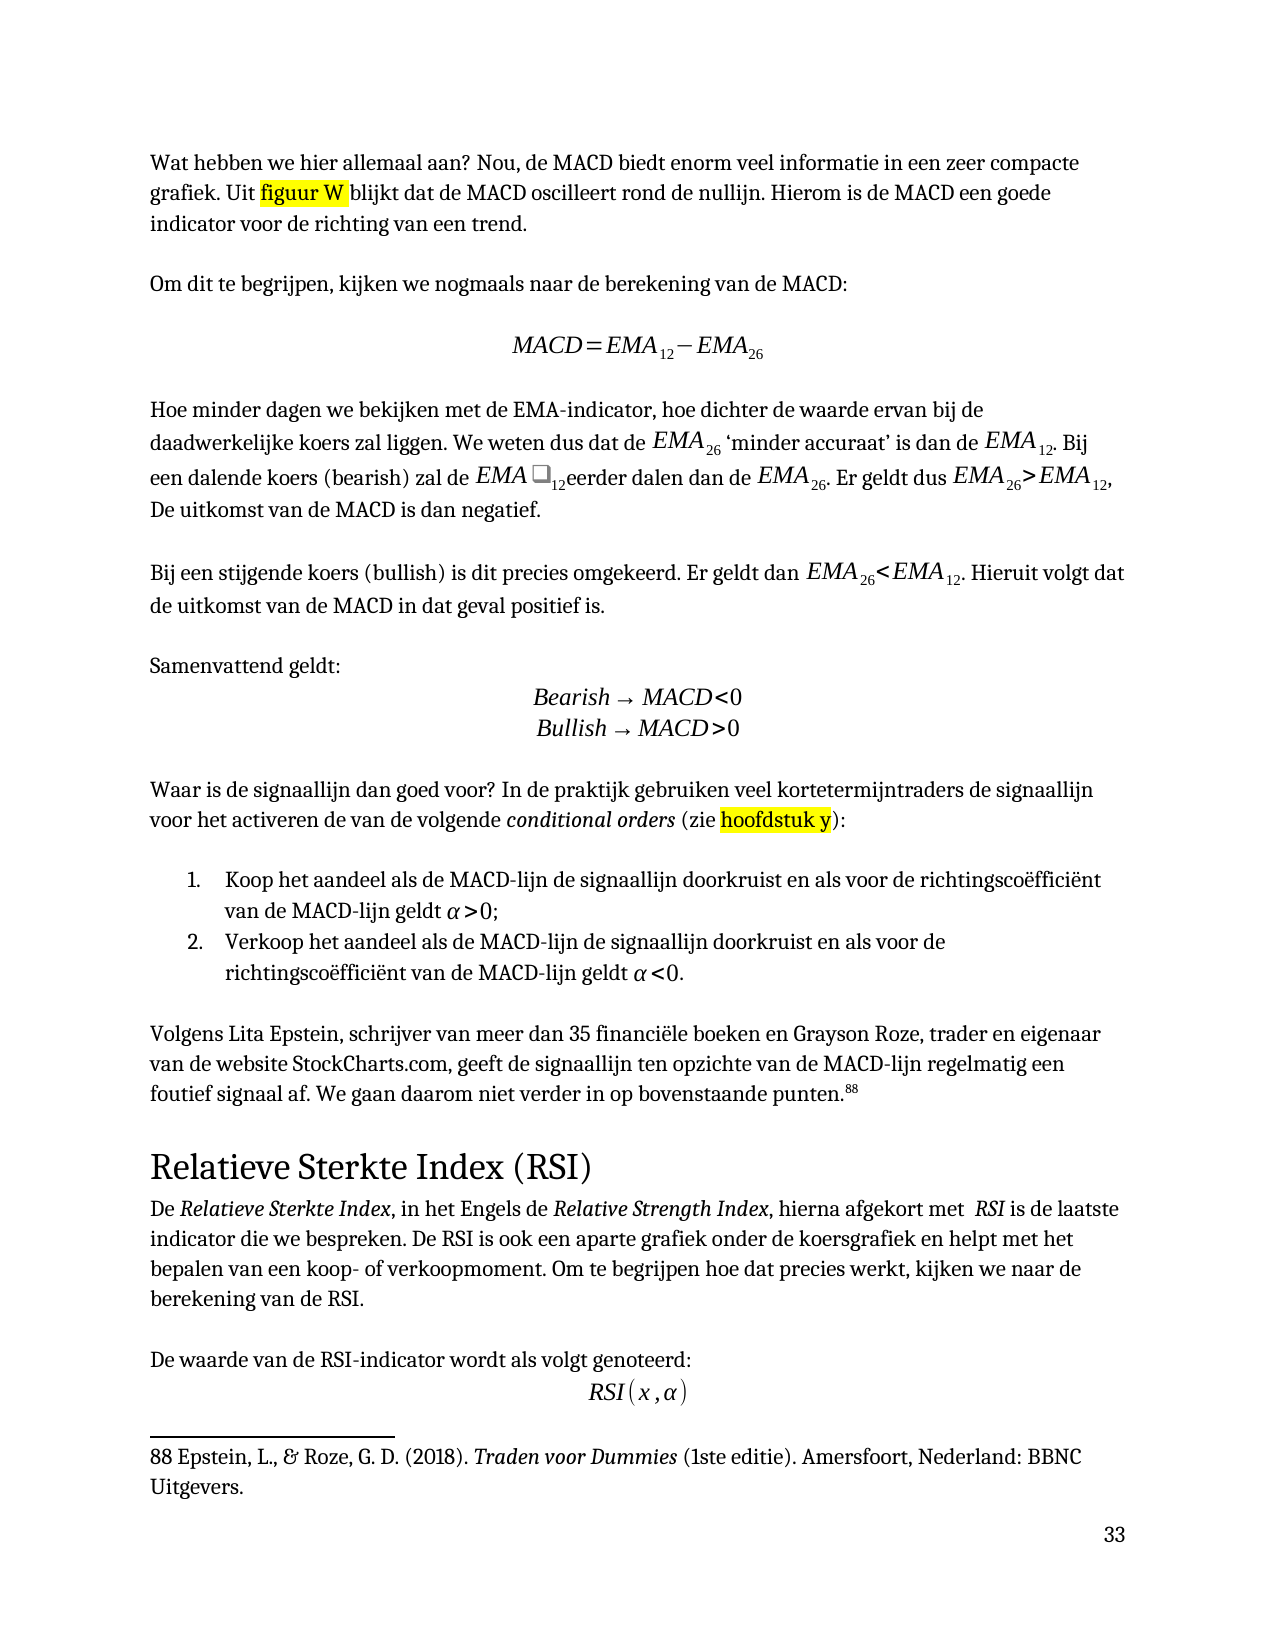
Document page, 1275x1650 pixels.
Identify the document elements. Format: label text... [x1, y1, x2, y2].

text Om dit te begrijpen, kijken we nogmaals naar de berekening van de MACD: [150, 271, 1125, 297]
text Hoe minder dagen we bekijken met de EMA-indicator, hoe dichter de waarde ervan bij de daadwerkelijke koers zal liggen. We weten dus dat de ‘minder accuraat’ is dan de . Bij een dalende koers (bearish) zal de eerder dalen dan de . Er geldt dus , De uitkomst van de MACD is dan negatief. [150, 397, 1125, 524]
text Wat hebben we hier allemaal aan? Nou, de MACD biedt enorm veel informatie in een zeer compacte grafiek. Uit figuur W blijkt dat de MACD oscilleert rond de nullijn. Hierom is de MACD een goede indicator voor de richting van een trend. [150, 150, 1125, 237]
text Waar is de signaallijn dan goed voor? In de praktijk gebruiken veel kortetermijntraders de signaallijn voor het activeren de van de volgende conditional orders (zie hoofdstuk y): [150, 777, 1125, 833]
list Koop het aandeel als de MACD-lijn de signaallijn doorkruist en als voor de richtingscoëfficiënt van de MACD-lijn geldt ; [187, 867, 1125, 925]
text De waarde van de RSI-indicator wordt als volgt genoteerd: [150, 1346, 1125, 1373]
text Bij een stijgende koers (bullish) is dit precies omgekeerd. Er geldt dan . Hieruit volgt dat de uitkomst van de MACD in dat geval positief is. [150, 558, 1125, 619]
list Verkoop het aandeel als de MACD-lijn de signaallijn doorkruist en als voor de richtingscoëfficiënt van de MACD-lijn geldt . [187, 929, 1125, 987]
subtitle Relatieve Sterkte Index (RSI) [150, 1146, 1125, 1189]
text Samenvattend geldt: [150, 653, 1125, 680]
text De Relatieve Sterkte Index, in het Engels de Relative Strength Index, hierna afgekort met RSI is de laatste indicator die we bespreken. De RSI is ook een aparte grafiek onder de koersgrafiek en helpt met het bepalen van een koop- of verkoopmoment. Om te begrijpen hoe dat precies werkt, kijken we naar de berekening van de RSI. [150, 1195, 1125, 1312]
text Volgens Lita Epstein, schrijver van meer dan 35 financiële boeken en Grayson Roze, trader en eigenaar van de website StockCharts.com, geeft de signaallijn ten opzichte van de MACD-lijn regelmatig een foutief signaal af. We gaan daarom niet verder in op bovenstaande punten. [150, 1021, 1125, 1108]
